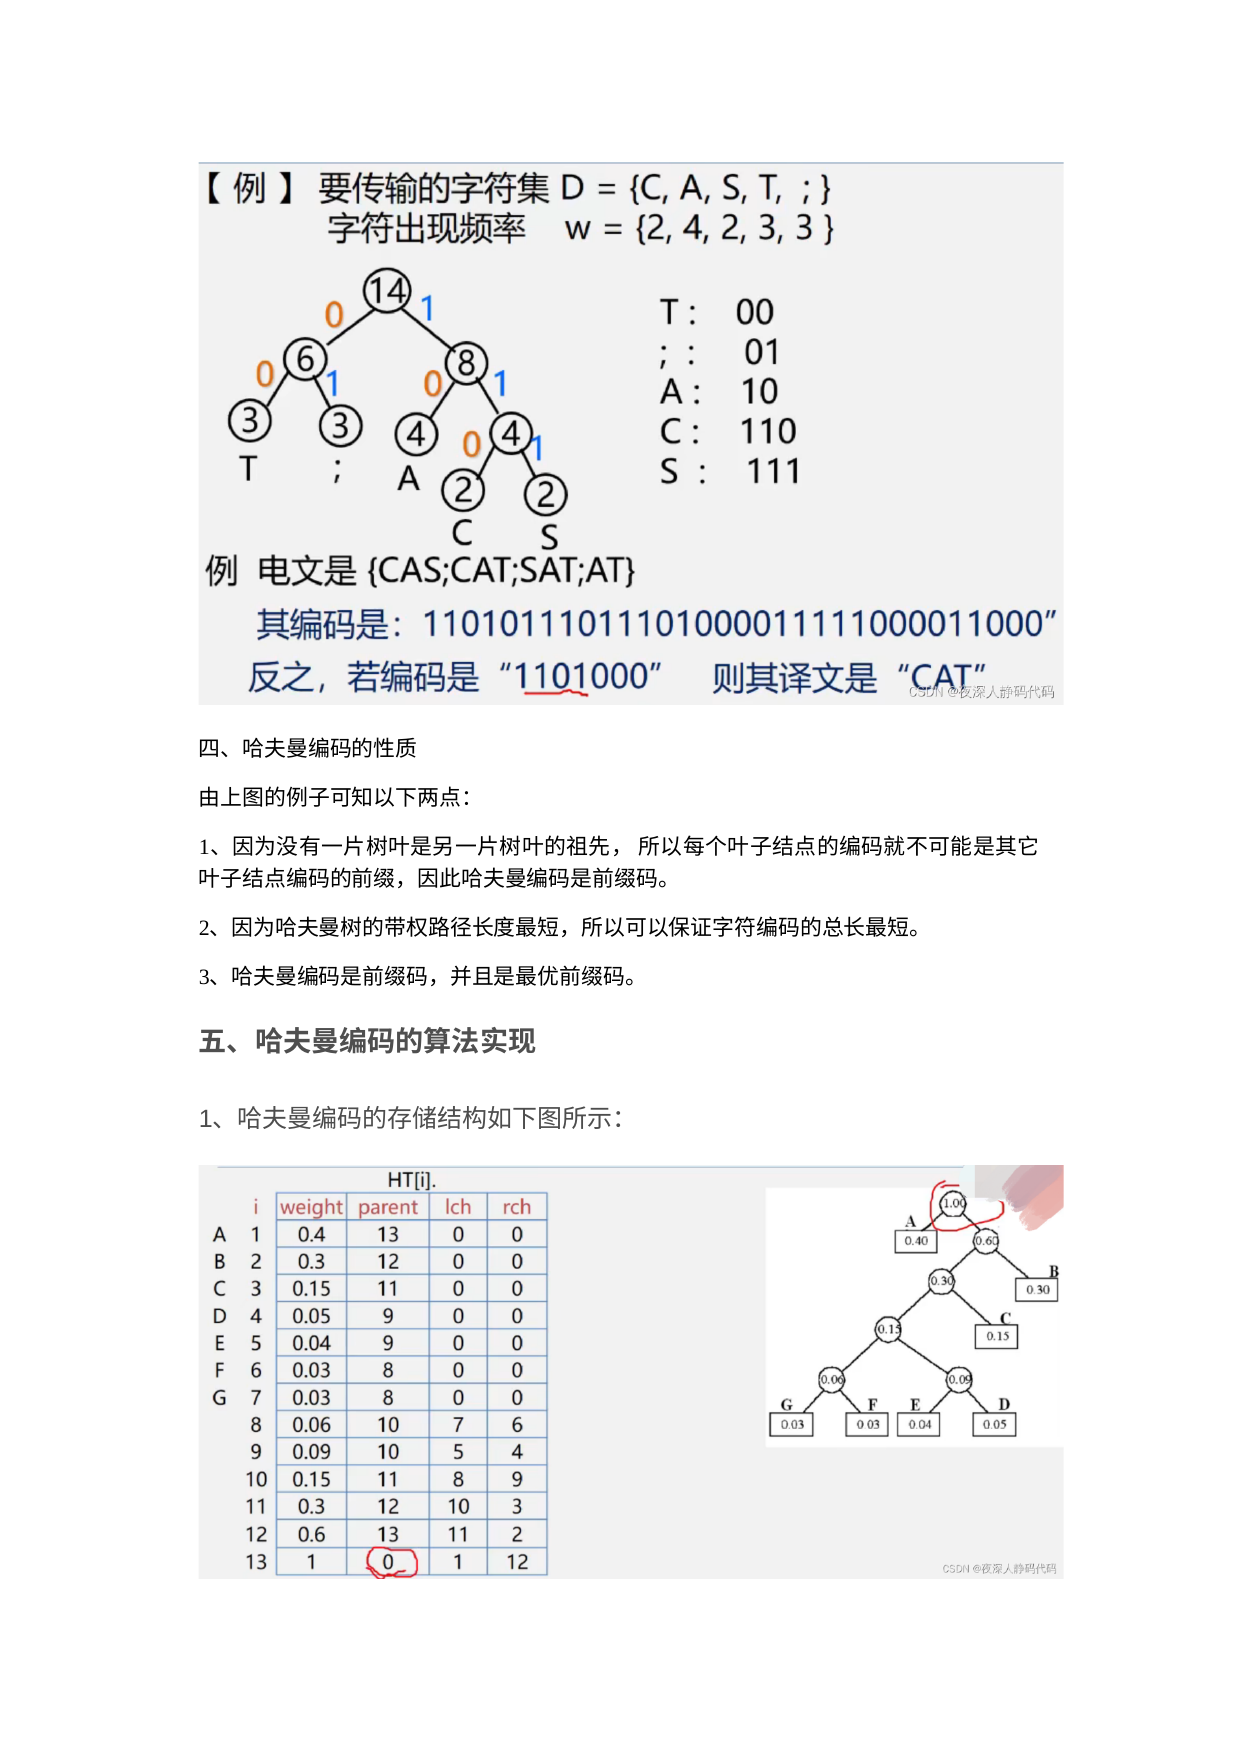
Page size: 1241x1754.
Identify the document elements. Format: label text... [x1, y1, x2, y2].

text 1、哈夫曼编码的存储结构如下图所示： [198, 1084, 1042, 1149]
text 3、哈夫曼编码是前缀码，并且是最优前缀码。 [198, 958, 1042, 991]
text 1、因为没有一片树叶是另一片树叶的祖先， 所以每个叶子结点的编码就不可能是其它叶子结点编码的前缀，因此哈夫曼编码是前缀码。 [198, 828, 1042, 893]
text 2、因为哈夫曼树的带权路径长度最短，所以可以保证字符编码的总长最短。 [198, 909, 1042, 942]
text 五、哈夫曼编码的算法实现 [198, 1007, 1042, 1072]
text 由上图的例子可知以下两点： [198, 779, 1042, 812]
picture [198, 162, 1064, 705]
text 四、哈夫曼编码的性质 [198, 731, 1042, 763]
picture [198, 1165, 1064, 1579]
